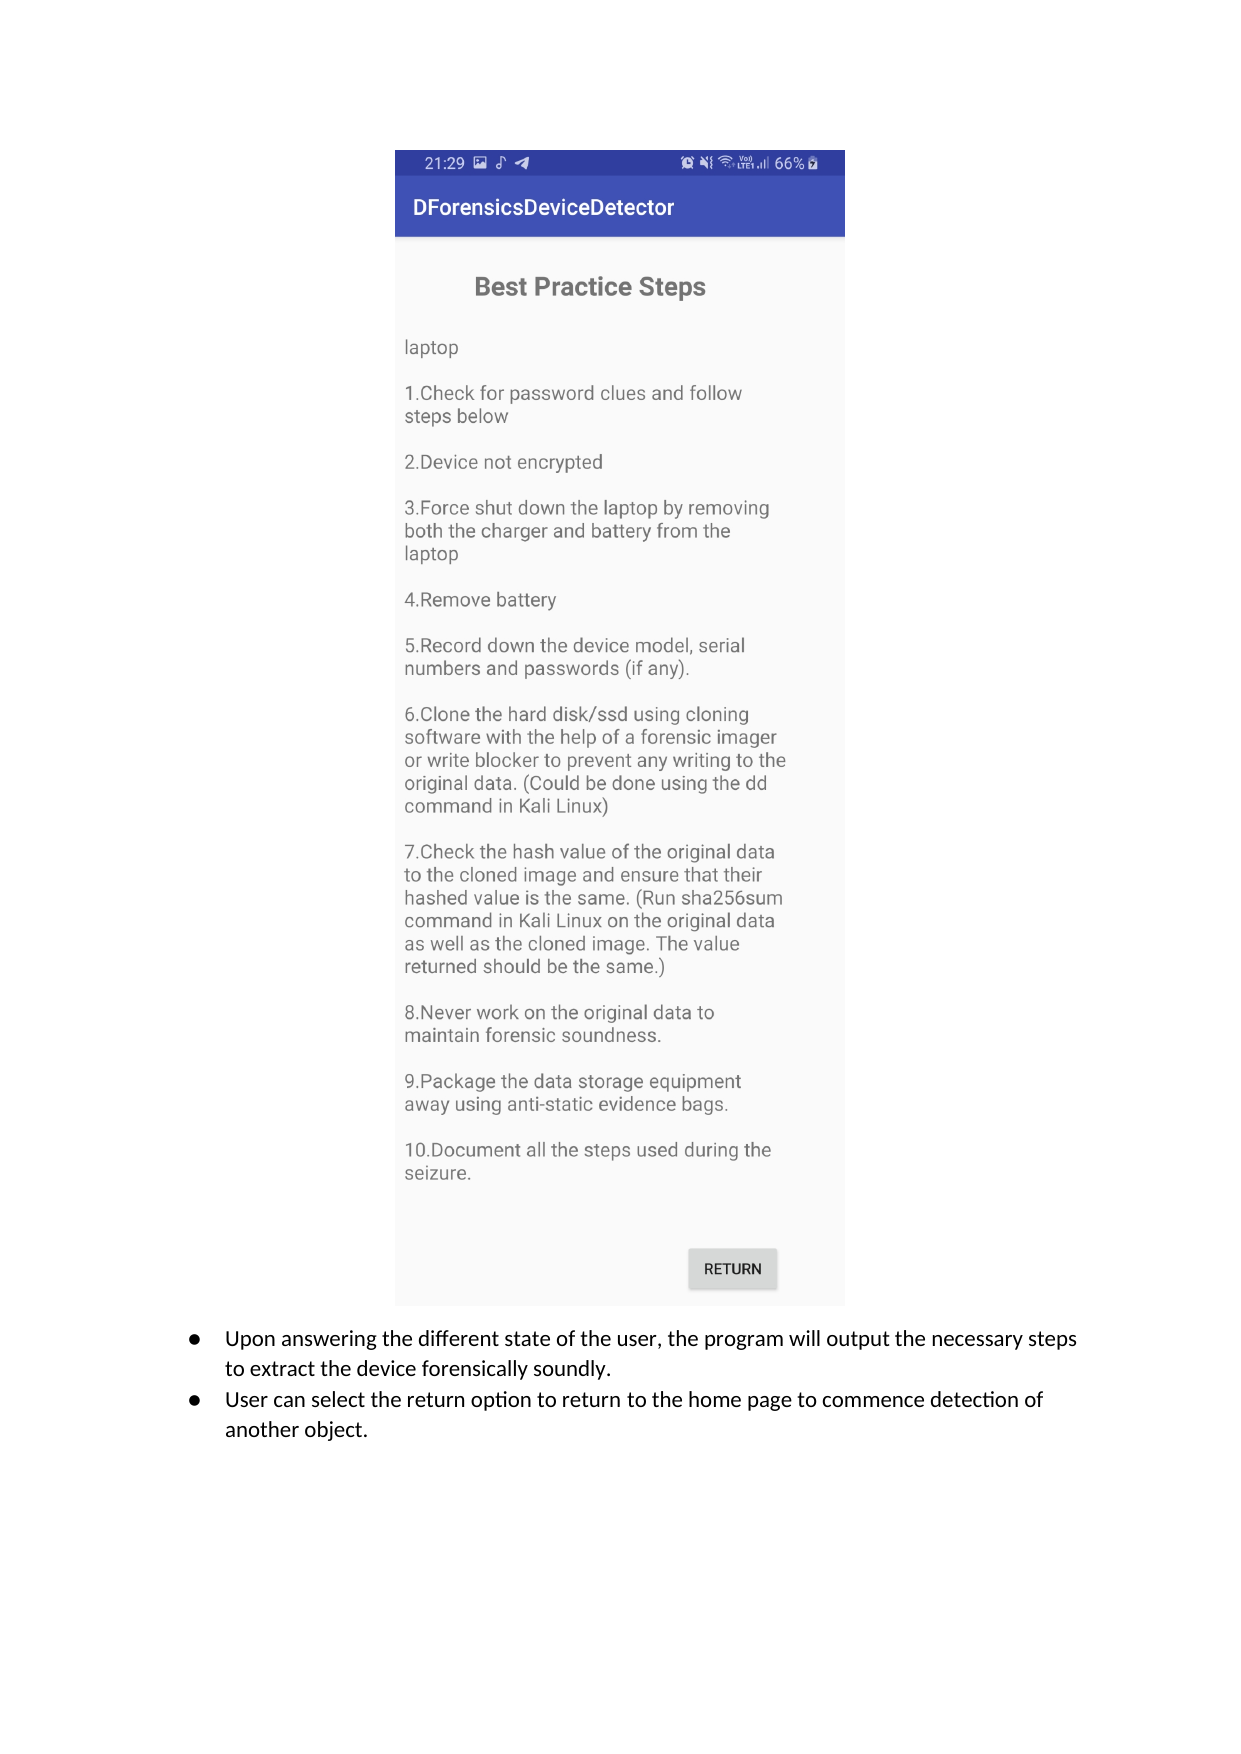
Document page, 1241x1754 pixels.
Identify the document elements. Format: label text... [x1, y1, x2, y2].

list User can select the return option to return to the home page to commence detection of another object. [187, 1385, 1090, 1443]
picture [395, 150, 845, 1306]
list Upon answering the different state of the user, the program will output the necessary steps to extract the device forensically soundly. [187, 1324, 1090, 1383]
